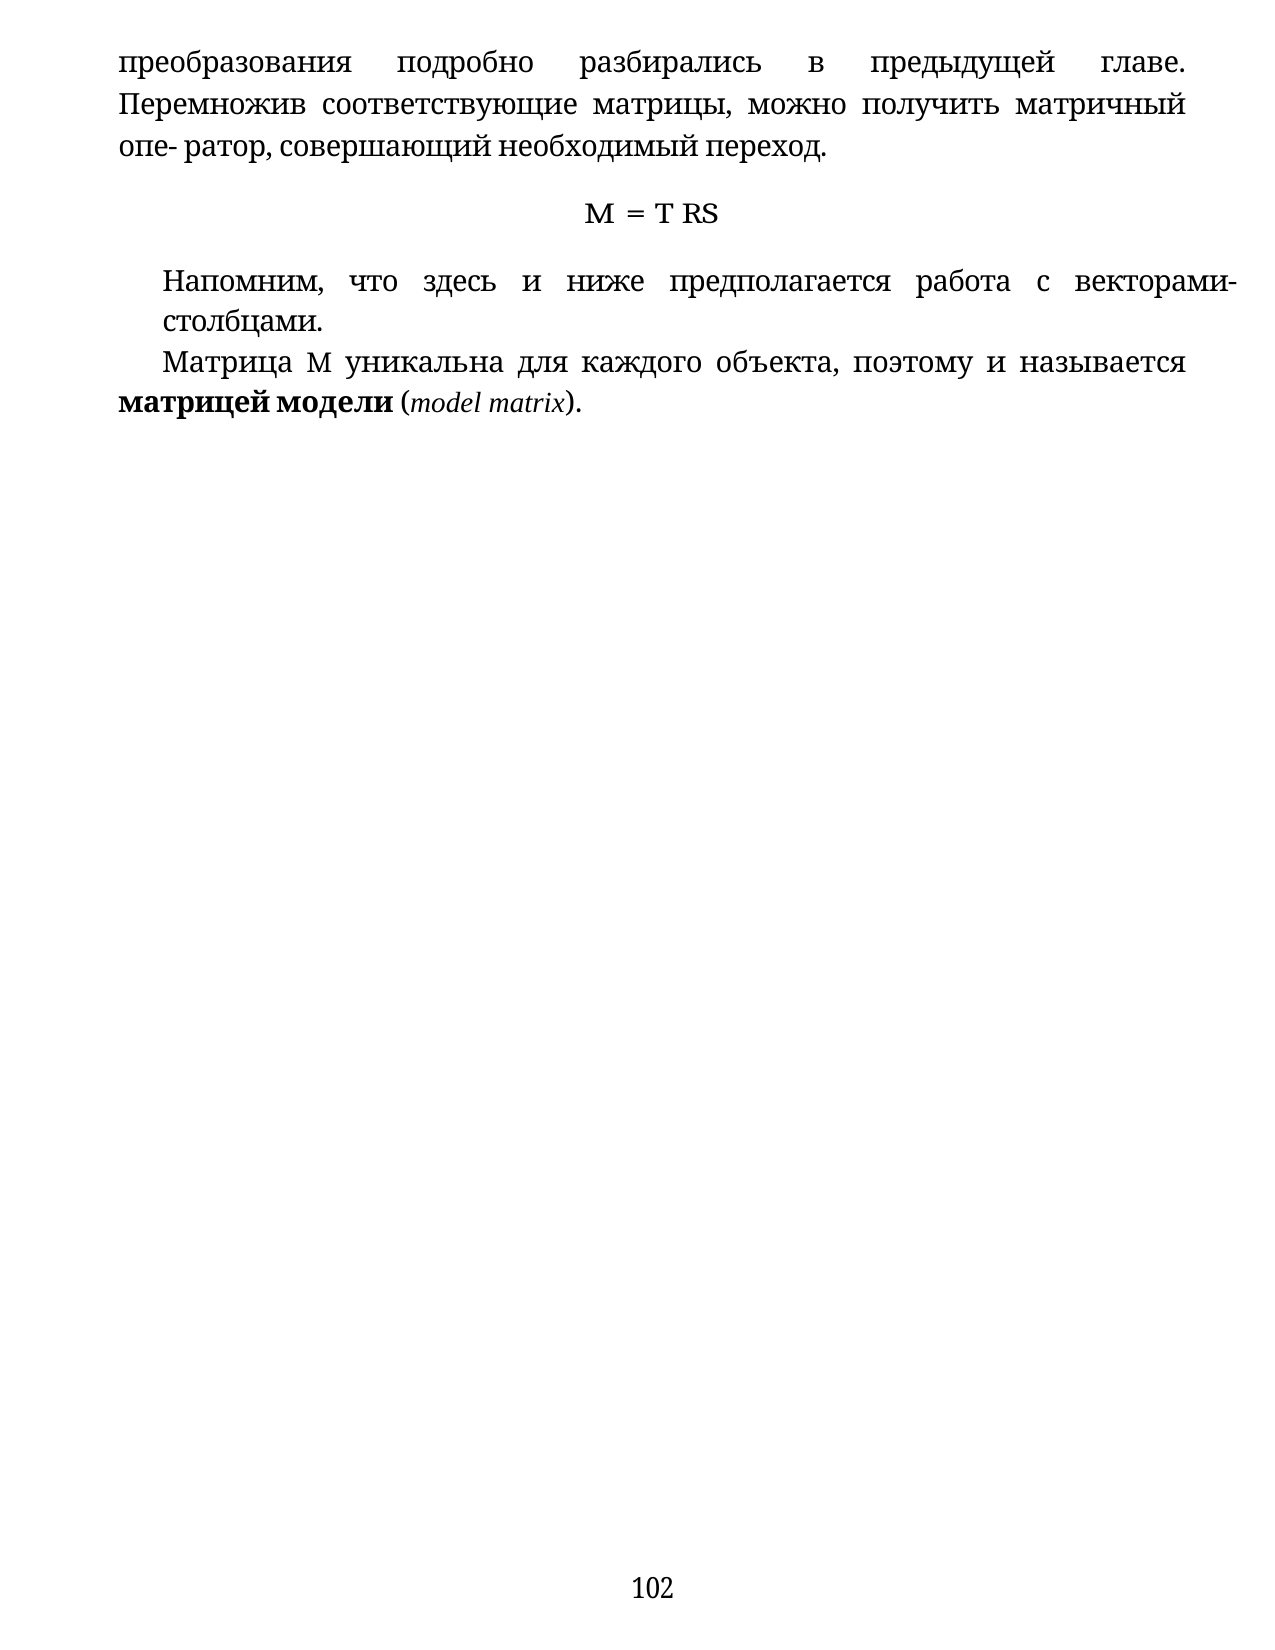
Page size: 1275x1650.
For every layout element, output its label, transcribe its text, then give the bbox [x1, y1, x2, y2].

text Напомним, что здесь и ниже предполагается работа с векторами-столбцами. [162, 260, 1237, 340]
text M = T RS [65, 195, 1237, 231]
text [118, 42, 1187, 165]
text Матрица M уникальна для каждого объекта, поэтому и называется матрицей модели (model matrix). [118, 341, 1187, 421]
